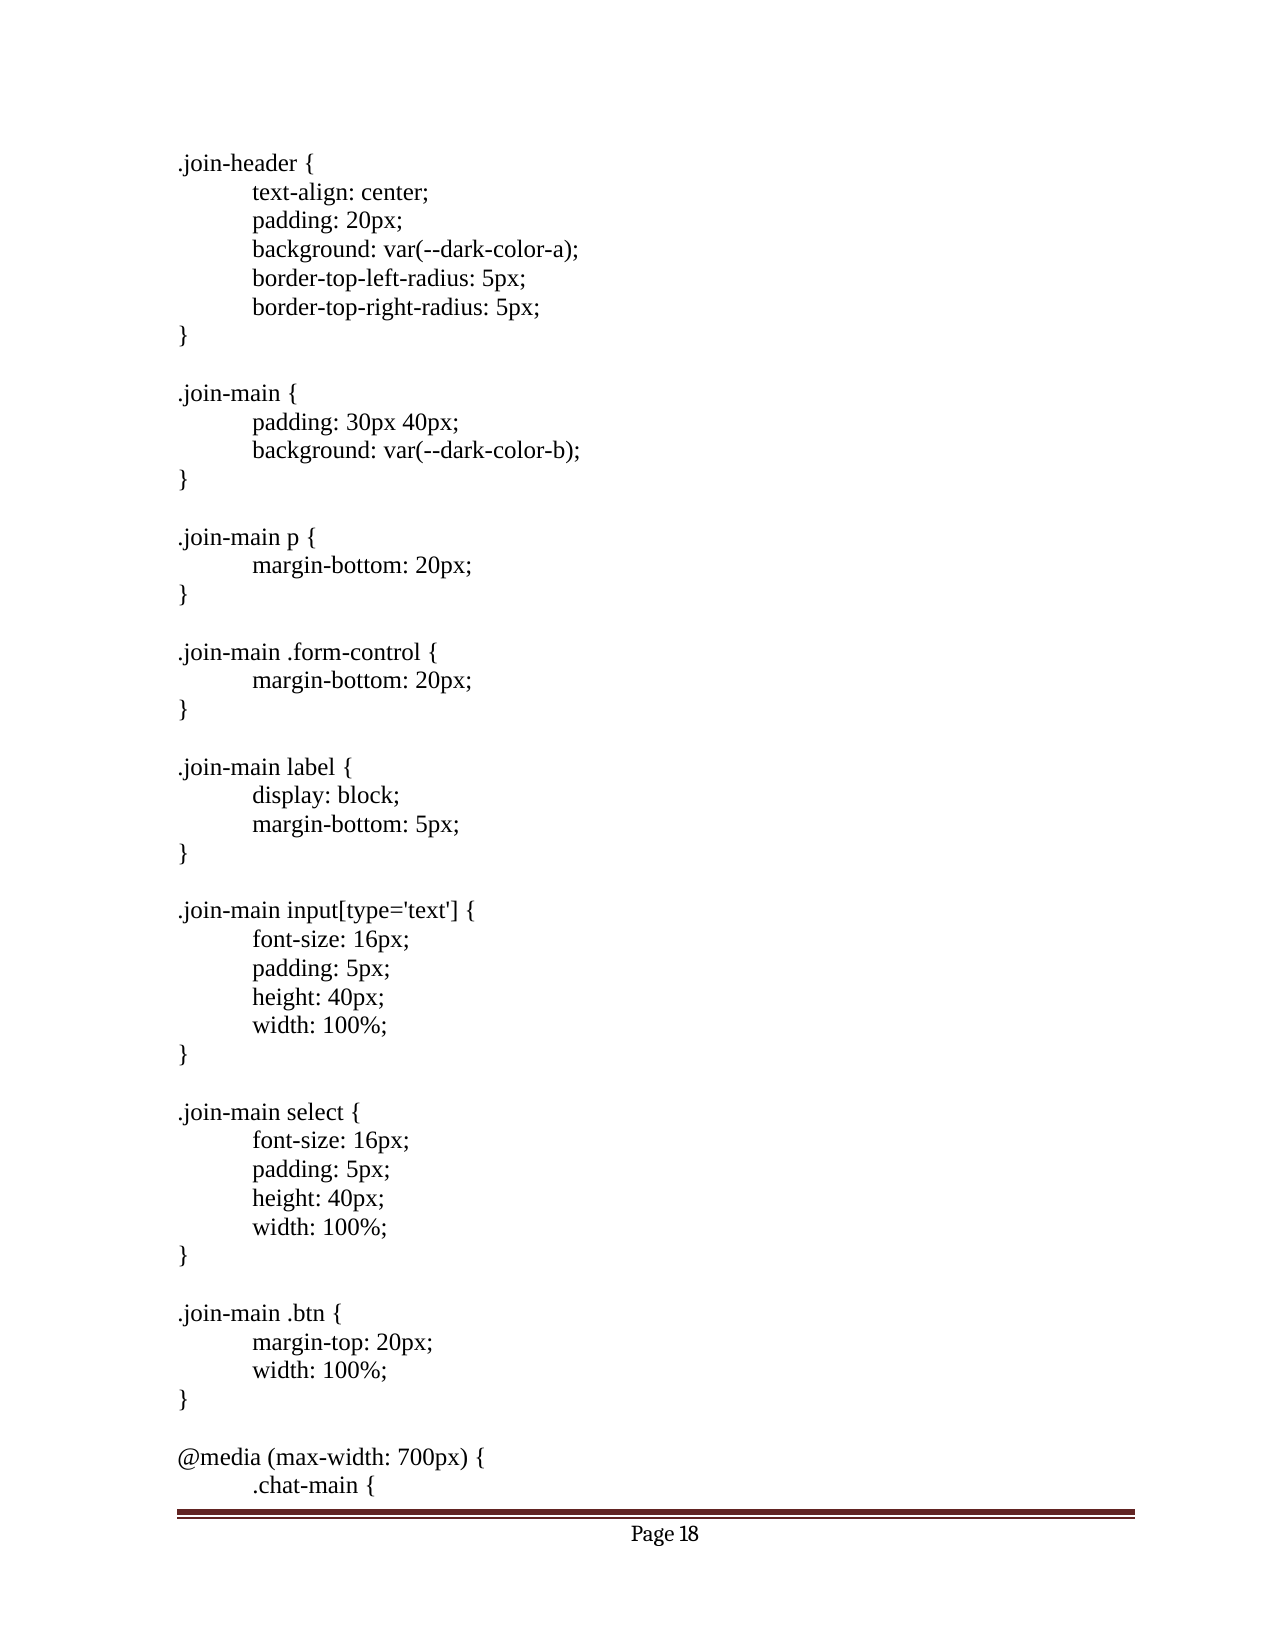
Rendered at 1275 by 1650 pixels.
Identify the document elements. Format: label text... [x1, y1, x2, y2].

text } [177, 1240, 1135, 1269]
text border-top-left-radius: 5px; [177, 263, 1135, 292]
text display: block; [177, 780, 1135, 809]
text .join-main input[type='text'] { [177, 895, 1135, 924]
text font-size: 16px; [177, 1125, 1135, 1154]
text } [177, 1384, 1135, 1413]
text } [177, 320, 1135, 349]
text .join-main p { [177, 522, 1135, 550]
text } [177, 579, 1135, 608]
text .join-main .btn { [177, 1298, 1135, 1327]
text text-align: center; [177, 177, 1135, 205]
text padding: 20px; [177, 205, 1135, 234]
text .join-main .form-control { [177, 637, 1135, 665]
text font-size: 16px; [177, 924, 1135, 953]
text width: 100%; [177, 1010, 1135, 1039]
text } [177, 694, 1135, 723]
text background: var(--dark-color-a); [177, 234, 1135, 263]
text margin-top: 20px; [177, 1327, 1135, 1355]
text margin-bottom: 5px; [177, 809, 1135, 838]
text width: 100%; [177, 1355, 1135, 1384]
text .chat-main { [177, 1470, 1135, 1499]
text background: var(--dark-color-b); [177, 435, 1135, 464]
text .join-main { [177, 378, 1135, 407]
text height: 40px; [177, 982, 1135, 1010]
text } [177, 838, 1135, 867]
text height: 40px; [177, 1183, 1135, 1212]
text width: 100%; [177, 1212, 1135, 1240]
text } [177, 1039, 1135, 1068]
text padding: 30px 40px; [177, 407, 1135, 435]
text .join-main select { [177, 1097, 1135, 1125]
text margin-bottom: 20px; [177, 550, 1135, 579]
text margin-bottom: 20px; [177, 665, 1135, 694]
text @media (max-width: 700px) { [177, 1442, 1135, 1470]
text padding: 5px; [177, 1154, 1135, 1183]
text padding: 5px; [177, 953, 1135, 982]
text .join-main label { [177, 752, 1135, 780]
text border-top-right-radius: 5px; [177, 292, 1135, 320]
text } [177, 464, 1135, 493]
text .join-header { [177, 148, 1135, 177]
